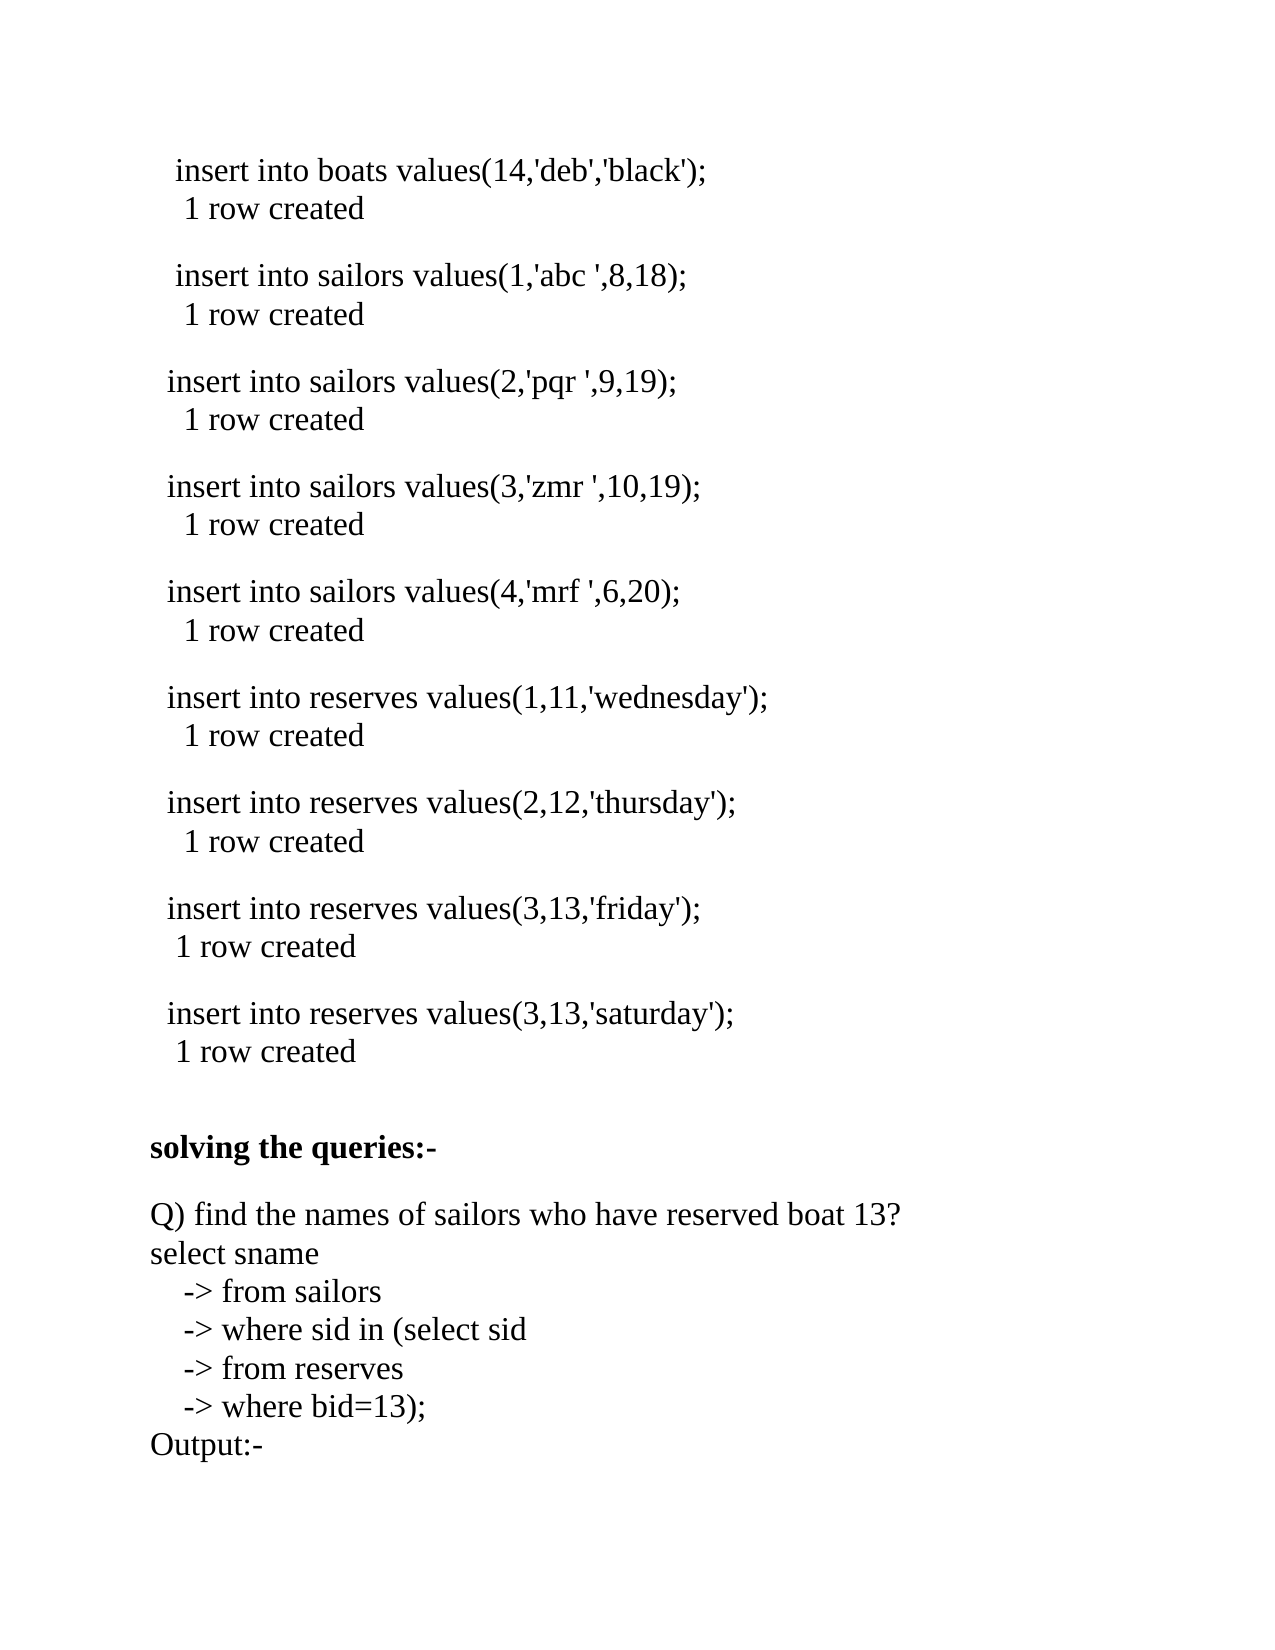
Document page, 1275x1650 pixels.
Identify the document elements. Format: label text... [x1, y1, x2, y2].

text insert into sailors values(2,'pqr ',9,19); [150, 361, 1125, 399]
text 1 row created [150, 821, 1125, 859]
text insert into reserves values(1,11,'wednesday'); [150, 677, 1125, 715]
text Q) find the names of sailors who have reserved boat 13? [150, 1194, 1125, 1233]
text insert into reserves values(3,13,'saturday'); [150, 993, 1125, 1032]
text insert into sailors values(3,'zmr ',10,19); [150, 466, 1125, 504]
text 1 row created [150, 610, 1125, 648]
text 1 row created [150, 294, 1125, 332]
text 1 row created [150, 715, 1125, 754]
text Output:- [150, 1424, 1125, 1463]
text 1 row created [150, 504, 1125, 543]
text 1 row created [150, 188, 1125, 227]
text -> from reserves [150, 1348, 1125, 1386]
text insert into reserves values(2,12,'thursday'); [150, 782, 1125, 821]
text select sname [150, 1233, 1125, 1271]
text 1 row created [150, 399, 1125, 437]
text -> where bid=13); [150, 1386, 1125, 1424]
text 1 row created [150, 1032, 1125, 1070]
text -> from sailors [150, 1271, 1125, 1309]
text insert into sailors values(4,'mrf ',6,20); [150, 572, 1125, 610]
text solving the queries:- [150, 1127, 1125, 1166]
text insert into sailors values(1,'abc ',8,18); [150, 255, 1125, 294]
text 1 row created [150, 926, 1125, 964]
text insert into reserves values(3,13,'friday'); [150, 888, 1125, 926]
text -> where sid in (select sid [150, 1309, 1125, 1348]
text insert into boats values(14,'deb','black'); [150, 150, 1125, 188]
